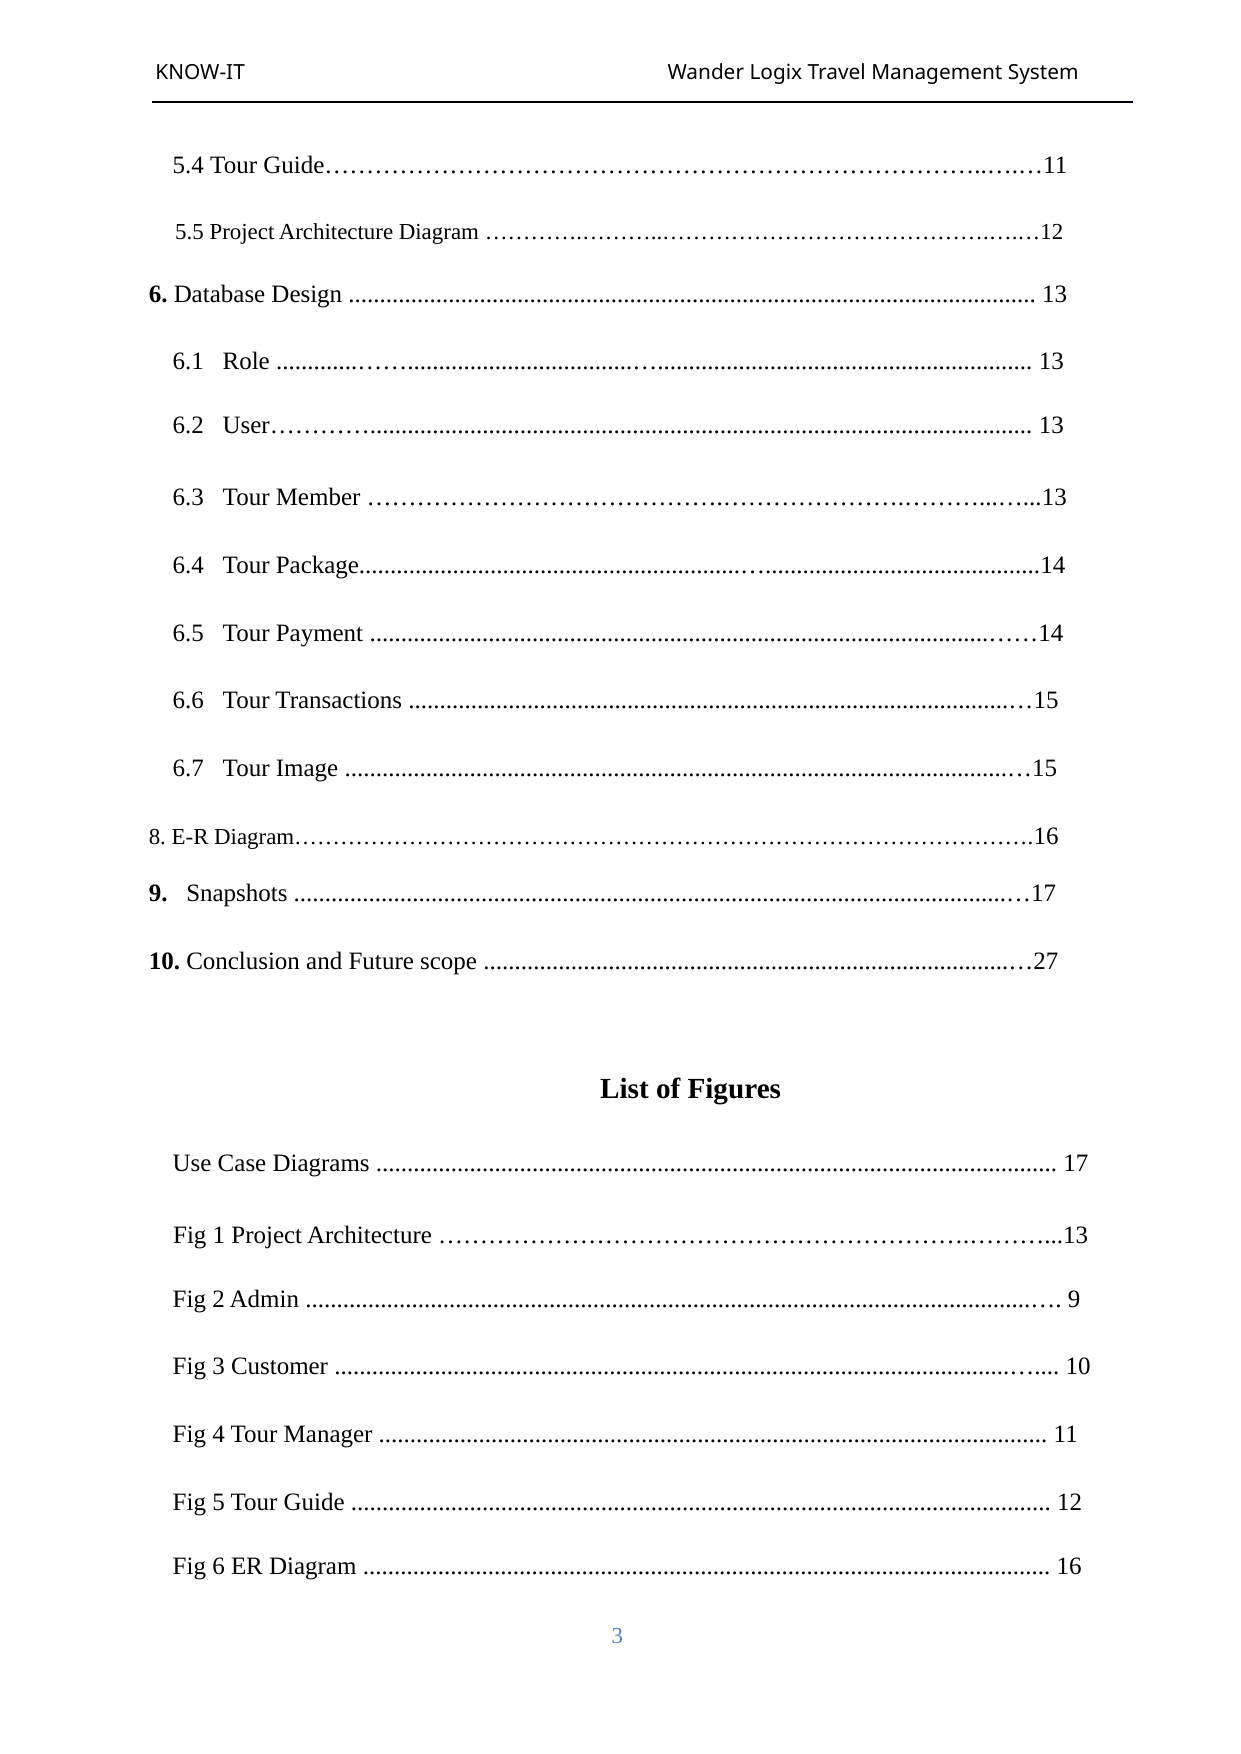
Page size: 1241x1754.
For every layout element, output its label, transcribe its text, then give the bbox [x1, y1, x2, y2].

list Tour Member …………………………………….………………….………...…...13 [172, 482, 1091, 511]
list Database Design .............................................................................................................. 13 [148, 279, 1100, 307]
text Fig 3 Customer ............................................................................................................….... 10 [172, 1351, 1091, 1380]
list User………….......................................................................................................... 13 [172, 411, 1091, 439]
list Tour Payment ...................................................................................................……14 [172, 618, 1091, 646]
text Fig 5 Tour Guide ................................................................................................................ 12 [172, 1487, 1091, 1515]
subtitle 8. E-R Diagram…………………………………………………………………………………….16 [148, 821, 1100, 849]
subtitle 5.5 Project Architecture Diagram ………….………..…………………………………….….…12 [37, 218, 1100, 244]
text Fig 2 Admin ....................................................................................................................…. 9 [172, 1284, 1091, 1312]
text List of Figures [150, 1072, 1100, 1105]
list Tour Transactions ................................................................................................…15 [172, 686, 1091, 714]
list Tour Image ..........................................................................................................…15 [172, 753, 1091, 782]
text Fig 4 Tour Manager ........................................................................................................... 11 [172, 1419, 1091, 1448]
list Conclusion and Future scope ....................................................................................…27 [148, 946, 1100, 975]
list Snapshots ..................................................................................................................…17 [148, 878, 1100, 907]
text Fig 1 Project Architecture ……………………………………………………….………...13 [150, 1220, 1091, 1249]
text Fig 6 ER Diagram .............................................................................................................. 16 [172, 1551, 1091, 1580]
list Tour Package.............................................................…............................................14 [172, 550, 1091, 579]
text Use Case Diagrams ............................................................................................................. 17 [172, 1148, 1100, 1177]
list Tour Guide……………………………………………………………………..….…11 [172, 150, 1091, 179]
list Role .............……....................................…............................................................ 13 [172, 346, 1091, 375]
